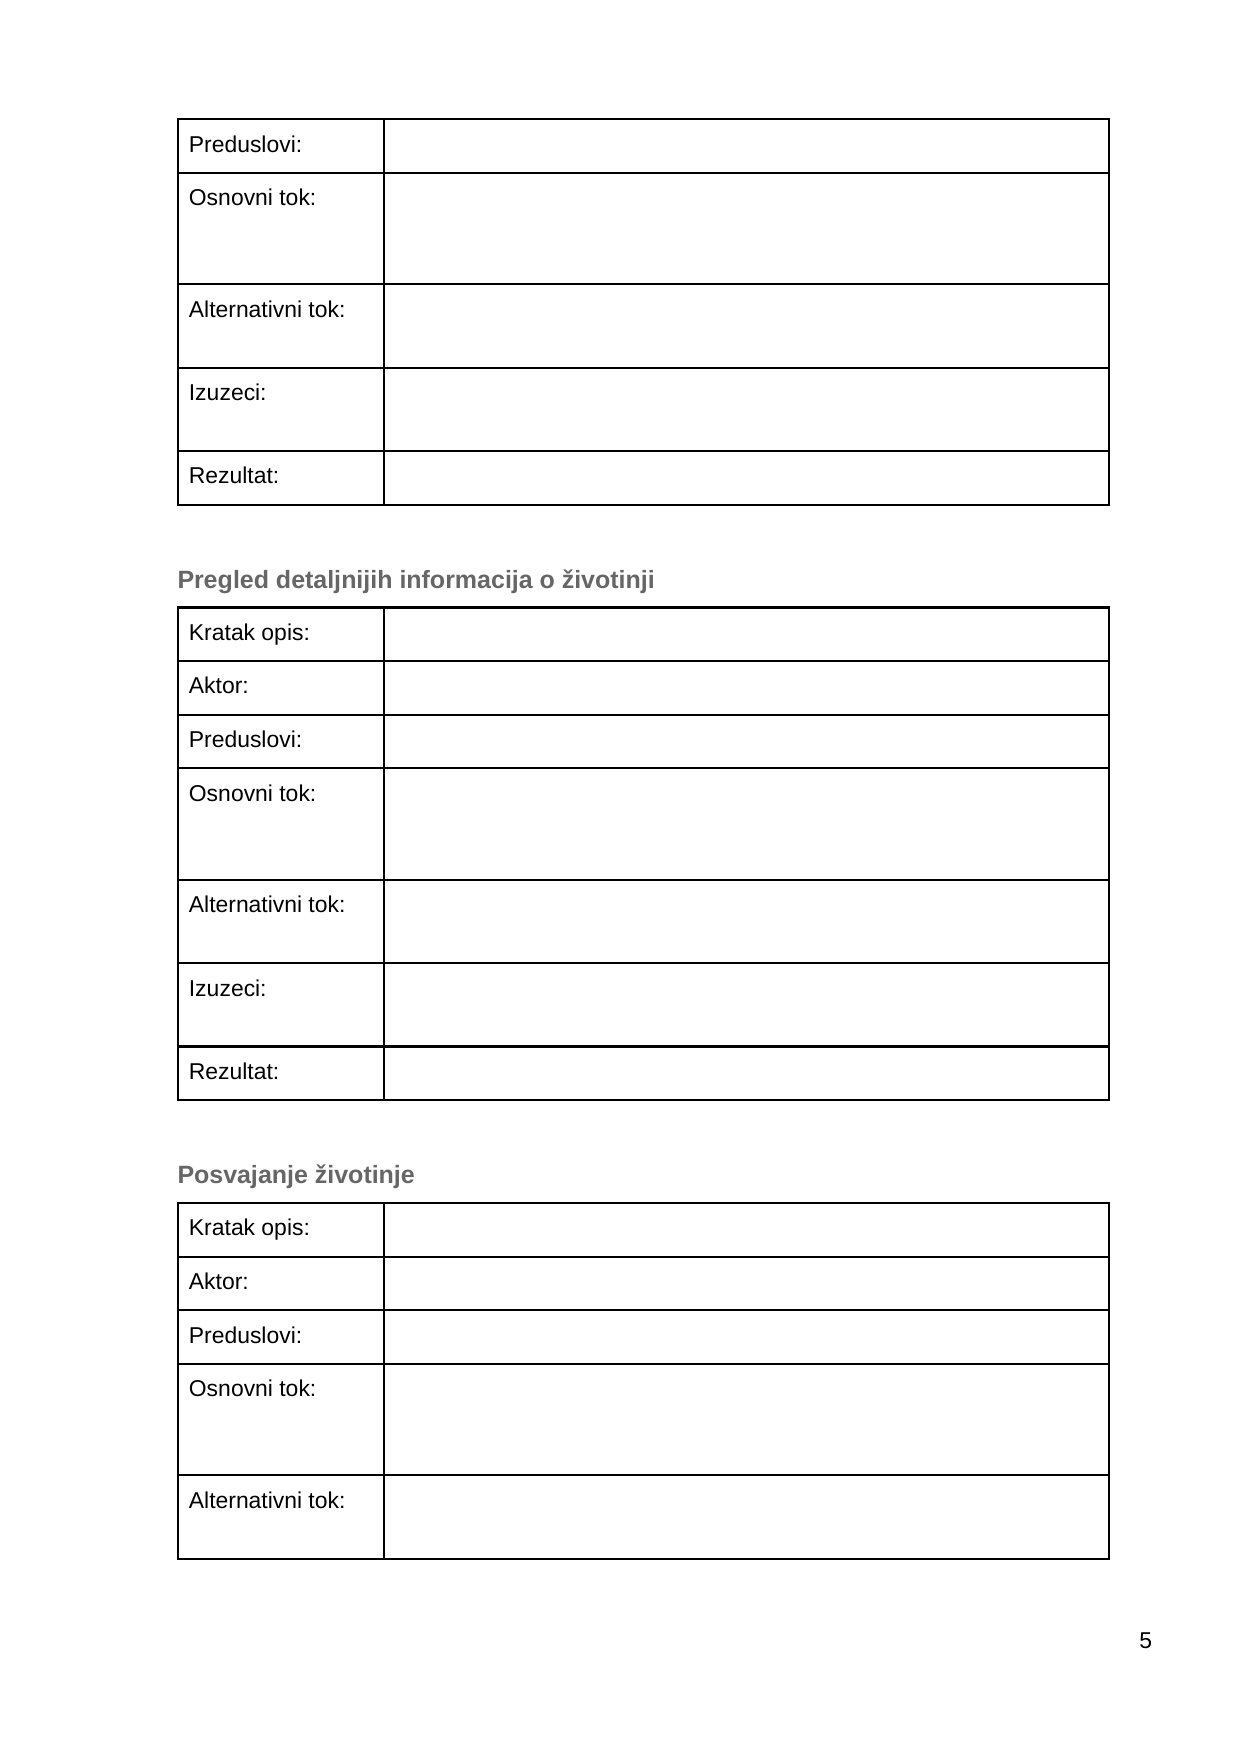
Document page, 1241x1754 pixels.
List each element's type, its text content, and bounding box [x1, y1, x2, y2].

table_header Kratak opis: [179, 609, 383, 660]
table_cell [385, 174, 1108, 283]
table_cell [385, 964, 1108, 1045]
table_cell Osnovni tok: [179, 1365, 383, 1474]
table_cell [385, 662, 1108, 714]
table_cell [385, 881, 1108, 962]
table_cell [385, 120, 1108, 172]
subtitle Posvajanje životinje [177, 1161, 1152, 1189]
table_header [385, 1204, 1108, 1256]
table_cell Osnovni tok: [179, 174, 383, 283]
table_cell [385, 452, 1108, 503]
table_cell [385, 1476, 1108, 1558]
table_cell Aktor: [179, 1258, 383, 1309]
table_cell Izuzeci: [179, 964, 383, 1045]
table_cell [385, 1048, 1108, 1099]
table_cell [385, 369, 1108, 450]
table_cell Alternativni tok: [179, 1476, 383, 1558]
table_header [385, 609, 1108, 660]
table_header Kratak opis: [179, 1204, 383, 1256]
table_cell Preduslovi: [179, 716, 383, 767]
table_cell Aktor: [179, 662, 383, 714]
table_cell Preduslovi: [179, 1311, 383, 1363]
subtitle Pregled detaljnijih informacija o životinji [177, 565, 1152, 594]
table_cell Rezultat: [179, 452, 383, 503]
table_cell Preduslovi: [179, 120, 383, 172]
table_cell Izuzeci: [179, 369, 383, 450]
table_cell [385, 1258, 1108, 1309]
table_cell [385, 1365, 1108, 1474]
table_cell [385, 285, 1108, 367]
table_cell [385, 769, 1108, 879]
table_cell Alternativni tok: [179, 285, 383, 367]
table_cell [385, 1311, 1108, 1363]
table_cell Alternativni tok: [179, 881, 383, 962]
table_cell [385, 716, 1108, 767]
table_cell Osnovni tok: [179, 769, 383, 879]
table_cell Rezultat: [179, 1048, 383, 1099]
